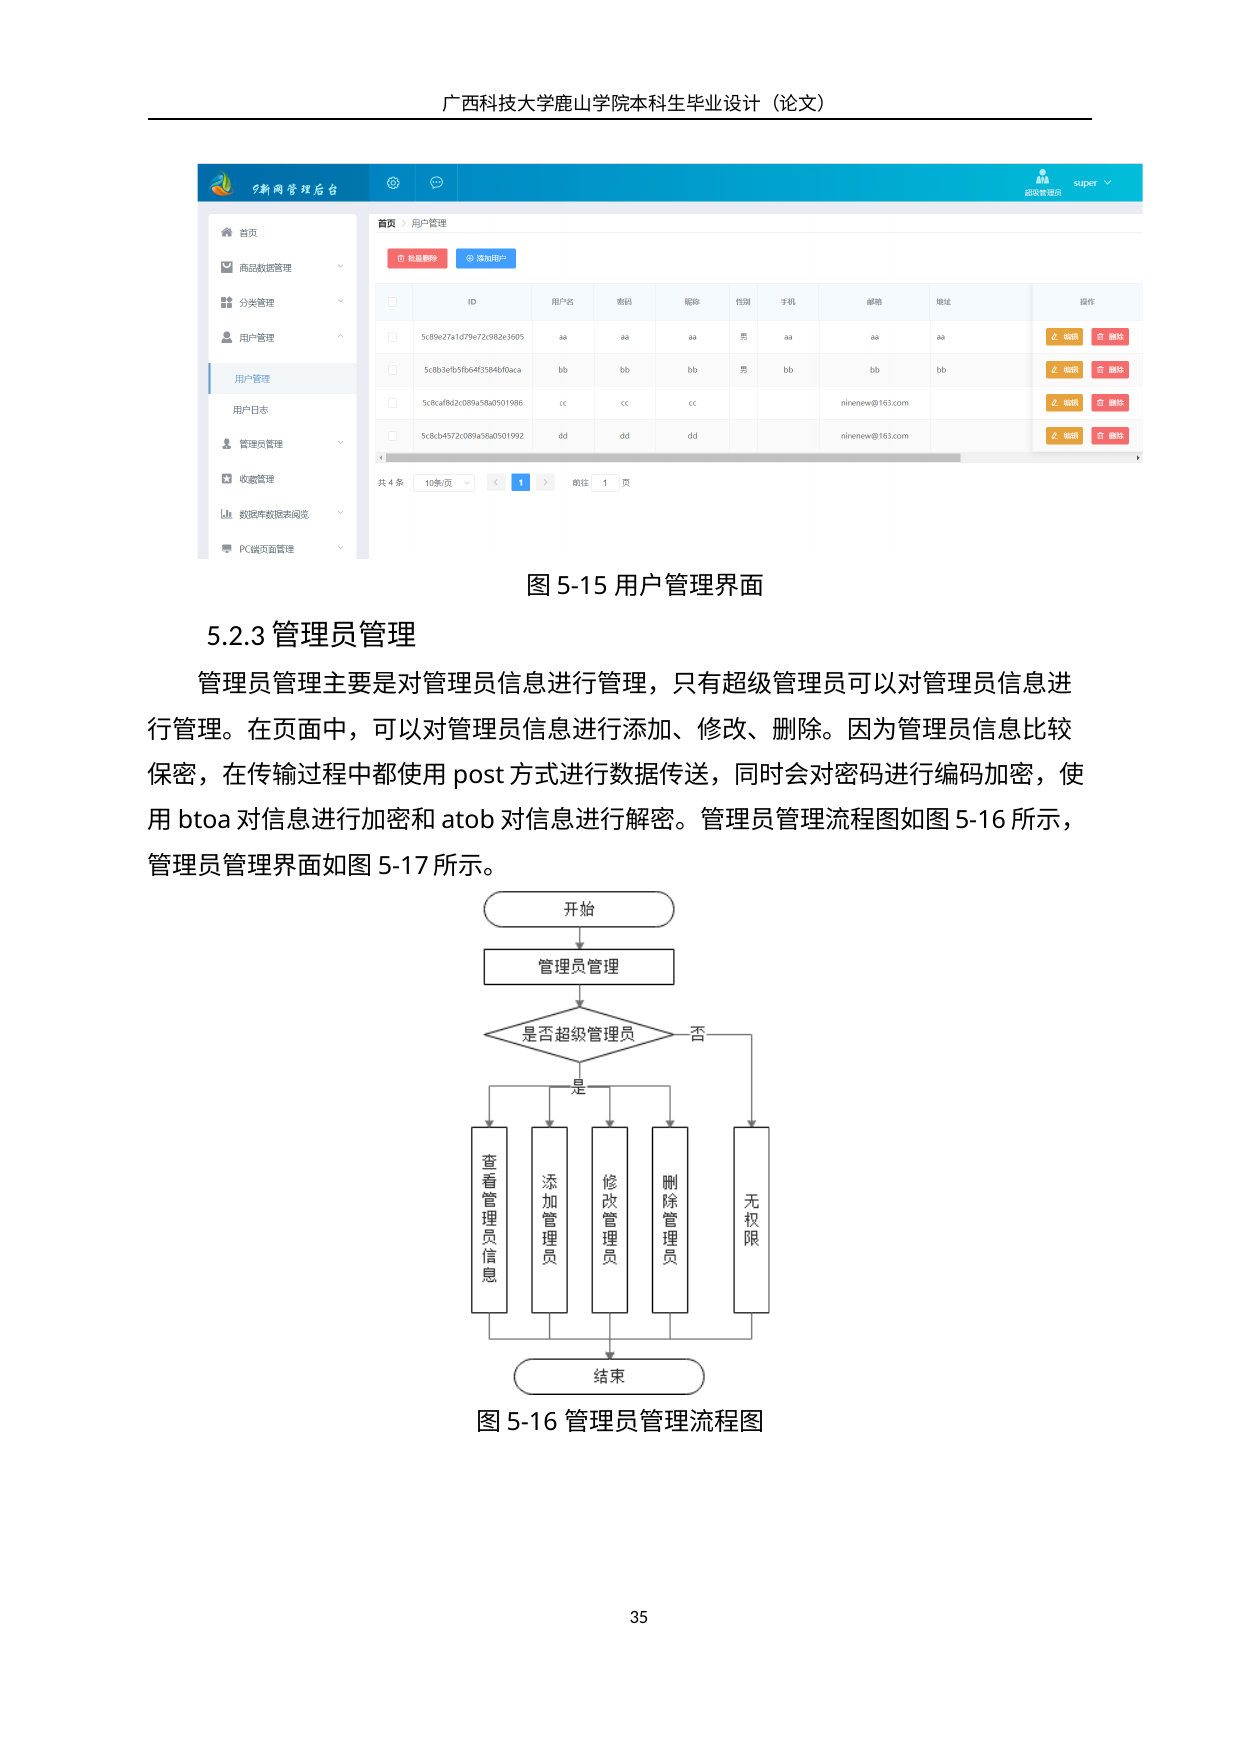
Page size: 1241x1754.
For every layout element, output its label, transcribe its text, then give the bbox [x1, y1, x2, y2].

picture [197, 163, 1143, 559]
text 图5-15 用户管理界面 [148, 566, 1092, 602]
picture [470, 890, 770, 1395]
picture [289, 185, 294, 194]
picture [261, 184, 270, 193]
text 管理员管理主要是对管理员信息进行管理，只有超级管理员可以对管理员信息进行管理。在页面中，可以对管理员信息进行添加、修改、删除。因为管理员信息比较保密，在传输过程中都使用post方式进行数据传送，同时会对密码进行编码加密，使用btoa对信息进行加密和atob对信息进行解密。管理员管理流程图如图5-16所示，管理员管理界面如图5-17所示。 [148, 664, 1092, 881]
text 图5-16 管理员管理流程图 [148, 1402, 1092, 1438]
subtitle 5.2.3管理员管理 [148, 611, 1092, 653]
picture [274, 185, 282, 191]
